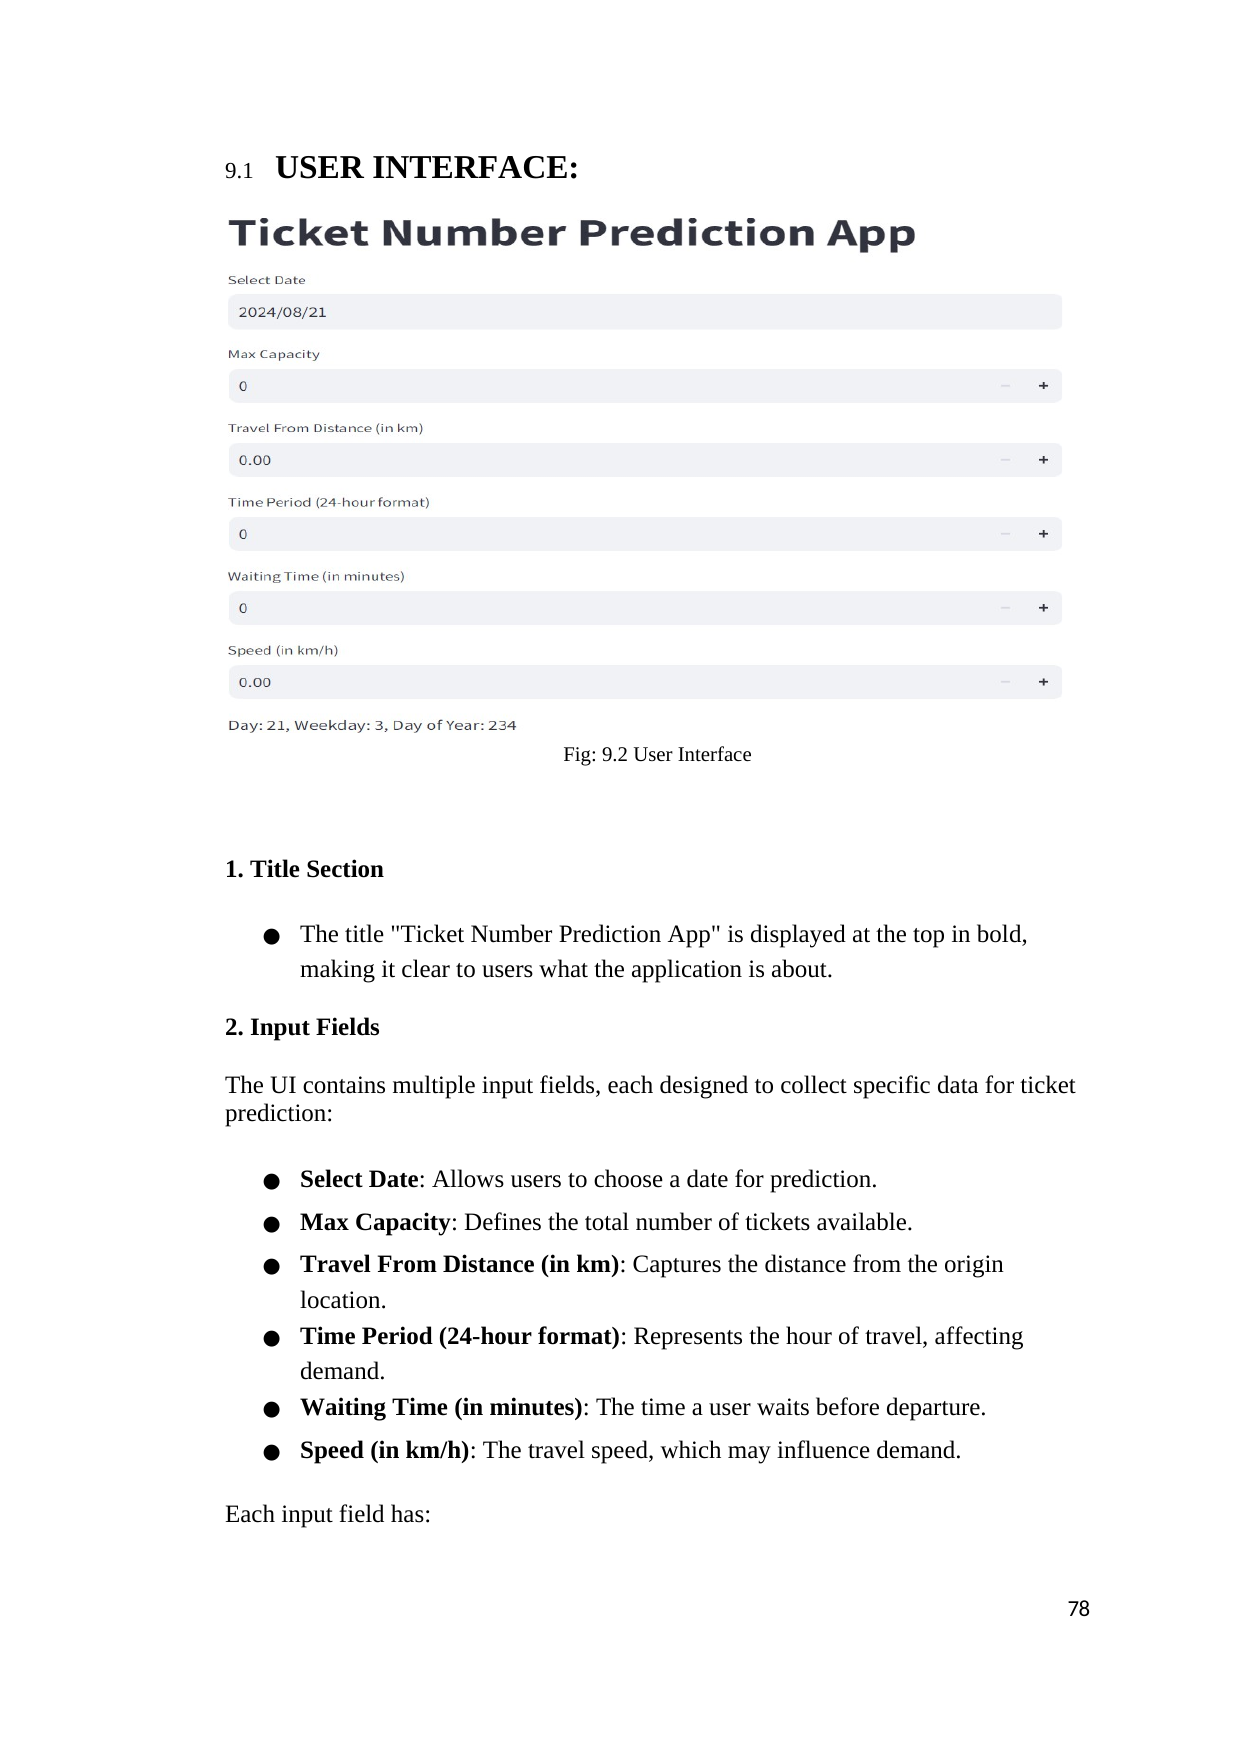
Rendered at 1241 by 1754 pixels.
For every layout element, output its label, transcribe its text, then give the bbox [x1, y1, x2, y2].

list Select Date: Allows users to choose a date for prediction. [262, 1157, 1211, 1199]
picture [227, 218, 1063, 733]
list Title Section [225, 854, 1211, 883]
text The UI contains multiple input fields, each designed to collect specific data for ticket prediction: [225, 1070, 1082, 1127]
list Speed (in km/h): The travel speed, which may influence demand. [262, 1428, 1211, 1470]
list Travel From Distance (in km): Captures the distance from the origin location. [262, 1242, 1090, 1313]
list Max Capacity: Defines the total number of tickets available. [262, 1199, 1211, 1242]
list Waiting Time (in minutes): The time a user waits before departure. [262, 1385, 1211, 1428]
list Time Period (24-hour format): Represents the hour of travel, affecting demand. [262, 1313, 1090, 1385]
text Each input field has: [225, 1499, 1211, 1528]
list Input Fields [225, 1012, 1211, 1041]
list The title "Ticket Number Prediction App" is displayed at the top in bold, making it clear to users what the application is about. [262, 911, 1090, 983]
list USER INTERFACE: [225, 148, 1211, 186]
